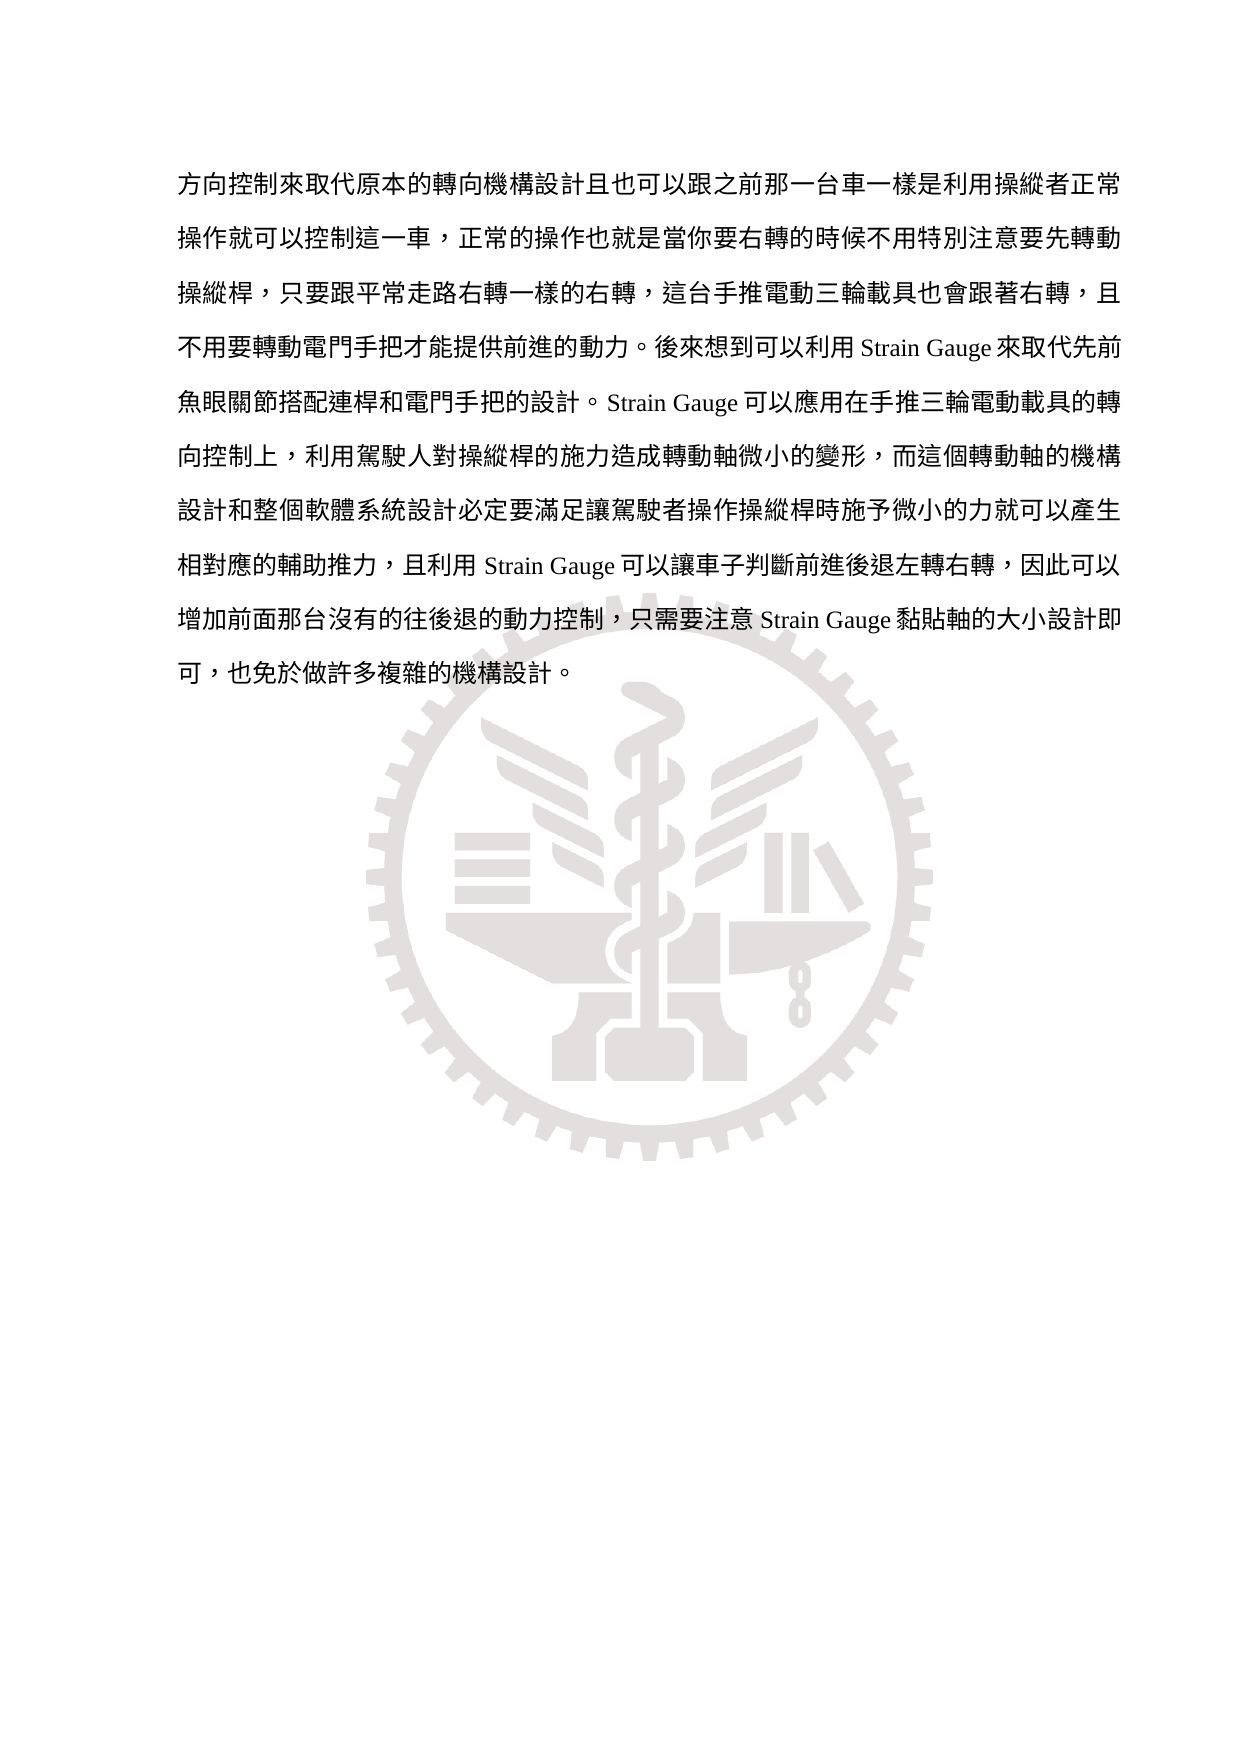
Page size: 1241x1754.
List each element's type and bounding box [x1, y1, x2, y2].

text [177, 164, 1122, 690]
